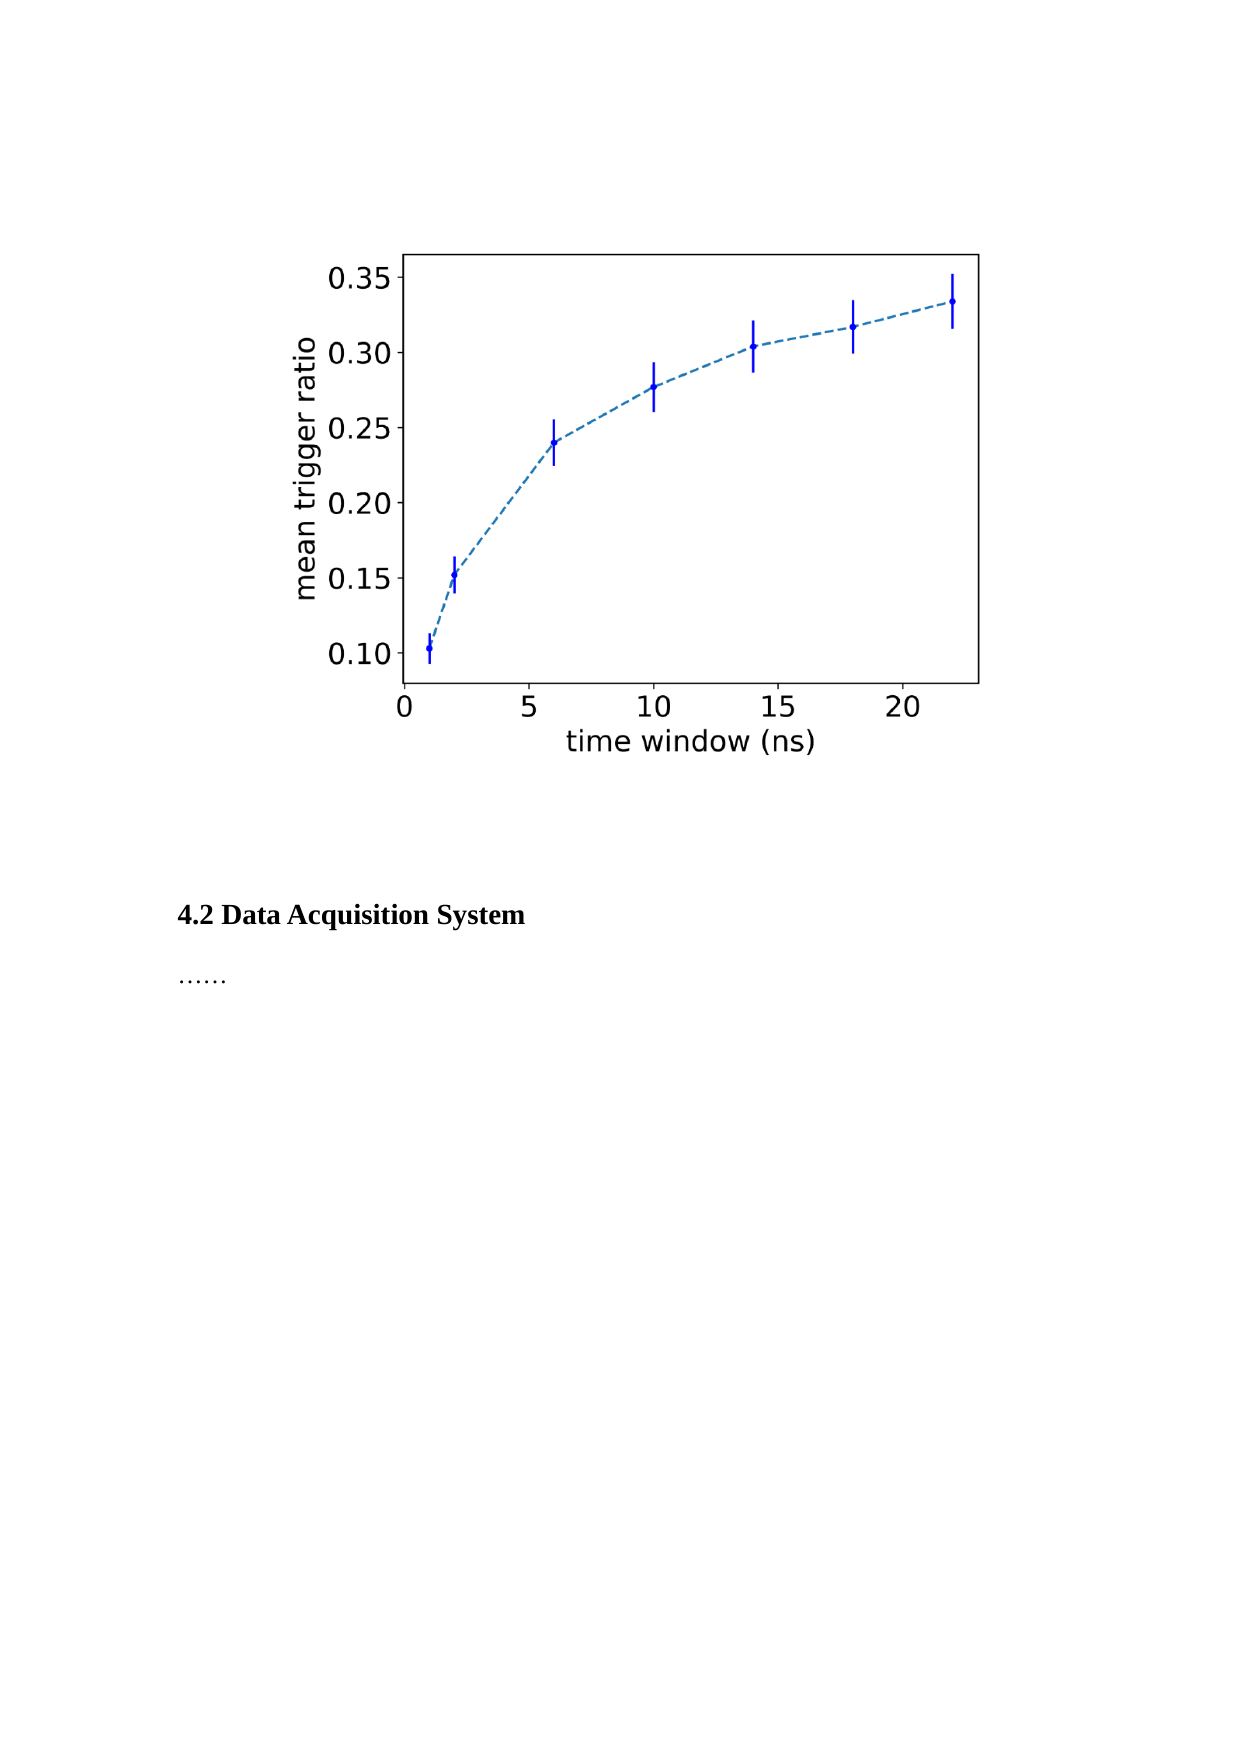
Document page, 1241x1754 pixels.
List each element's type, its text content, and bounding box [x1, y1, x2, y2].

text …… [177, 959, 1092, 991]
picture [283, 246, 987, 758]
subtitle 4.2 Data Acquisition System [177, 881, 1092, 946]
